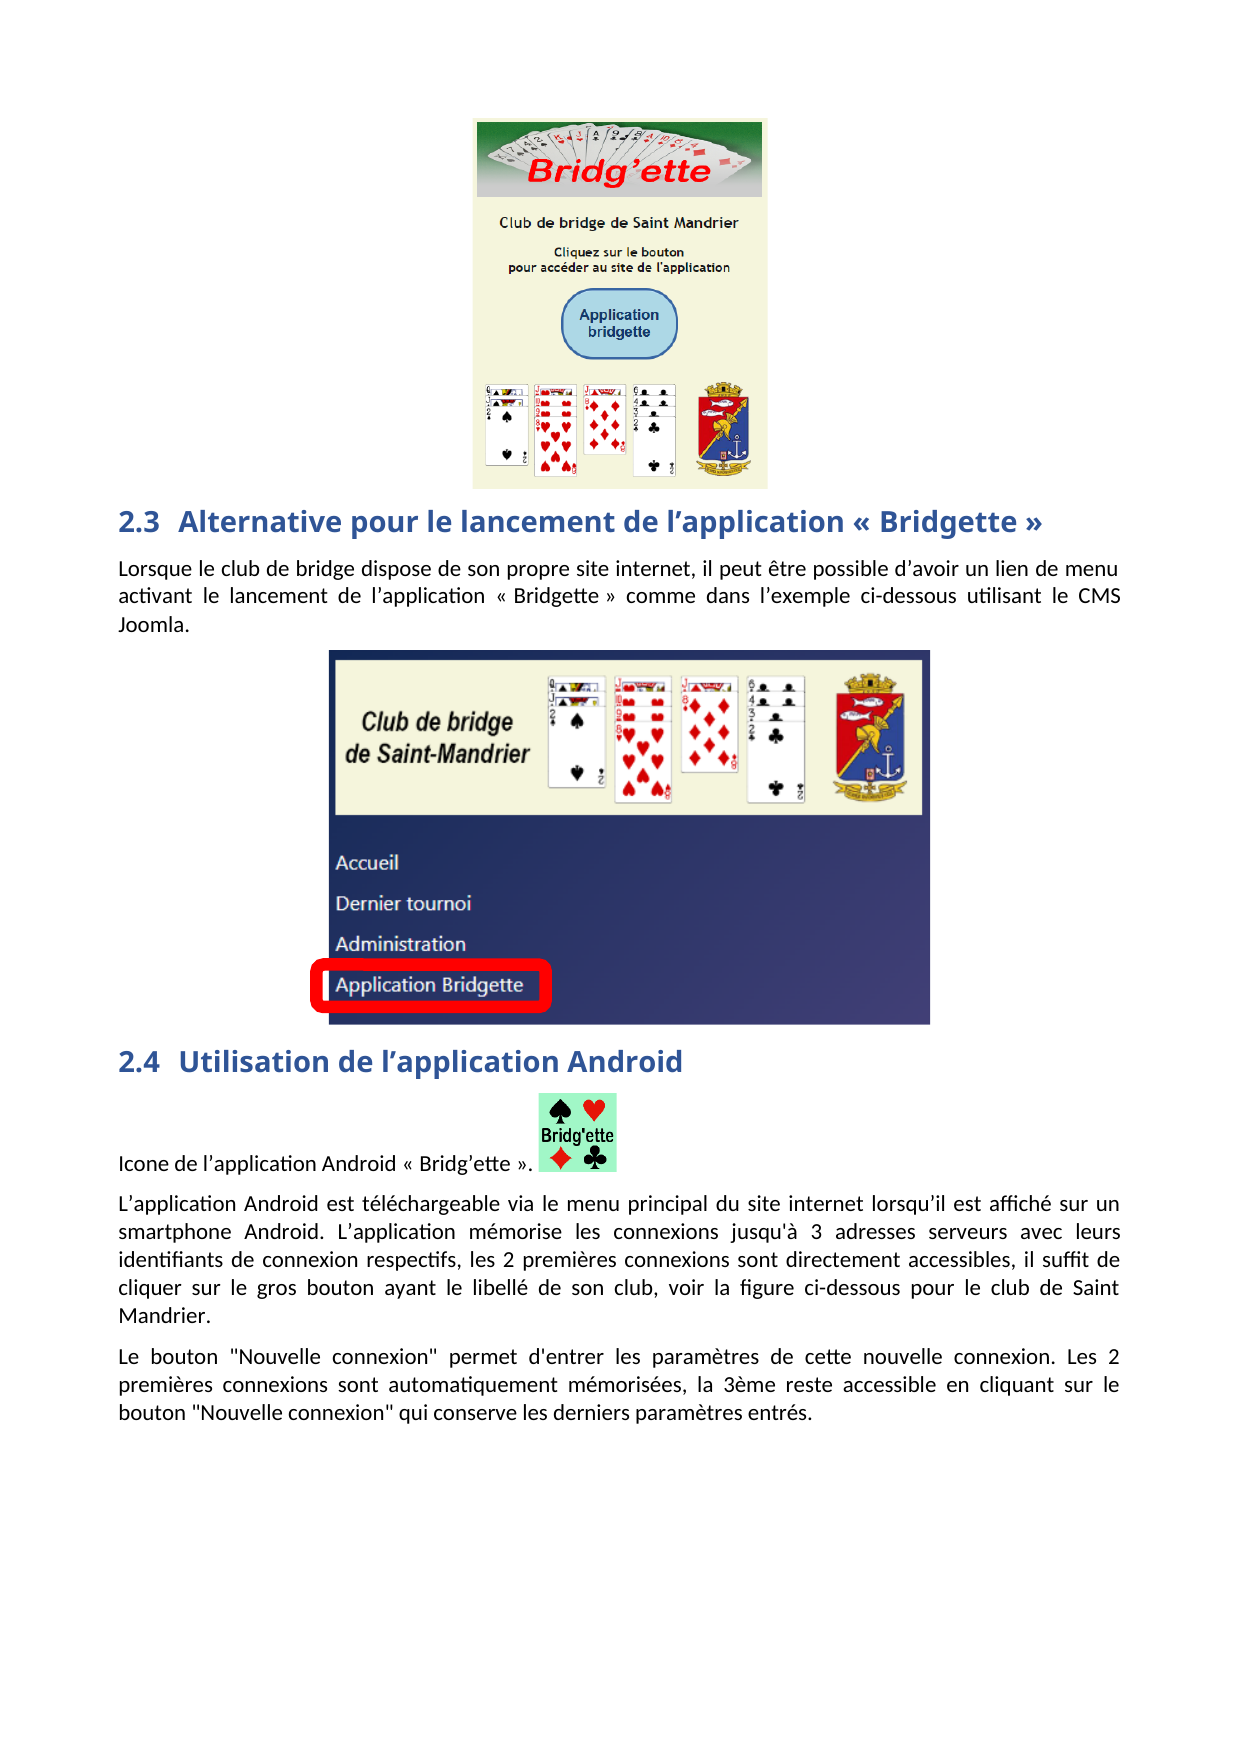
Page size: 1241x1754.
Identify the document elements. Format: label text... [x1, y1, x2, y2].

text Lorsque le club de bridge dispose de son propre site internet, il peut être possible d’avoir un lien de menu activant le lancement de l’application « Bridgette » comme dans l’exemple ci-dessous utilisant le CMS Joomla. [118, 554, 1122, 638]
subtitle Utilisation de l’application Android [118, 1041, 1122, 1081]
subtitle Alternative pour le lancement de l’application « Bridgette » [118, 501, 1122, 541]
picture [472, 118, 768, 489]
picture [538, 1093, 617, 1172]
text L’application Android est téléchargeable via le menu principal du site internet lorsqu’il est affiché sur un smartphone Android. L’application mémorise les connexions jusqu'à 3 adresses serveurs avec leurs identifiants de connexion respectifs, les 2 premières connexions sont directement accessibles, il suffit de cliquer sur le gros bouton ayant le libellé de son club, voir la figure ci-dessous pour le club de Saint Mandrier. [118, 1189, 1122, 1329]
text Le bouton "Nouvelle connexion" permet d'entrer les paramètres de cette nouvelle connexion. Les 2 premières connexions sont automatiquement mémorisées, la 3ème reste accessible en cliquant sur le bouton "Nouvelle connexion" qui conserve les derniers paramètres entrés. [118, 1342, 1122, 1426]
picture [328, 971, 539, 1000]
picture [328, 650, 931, 1029]
text Icone de l’application Android « Bridg’ette ». [118, 1093, 1122, 1177]
